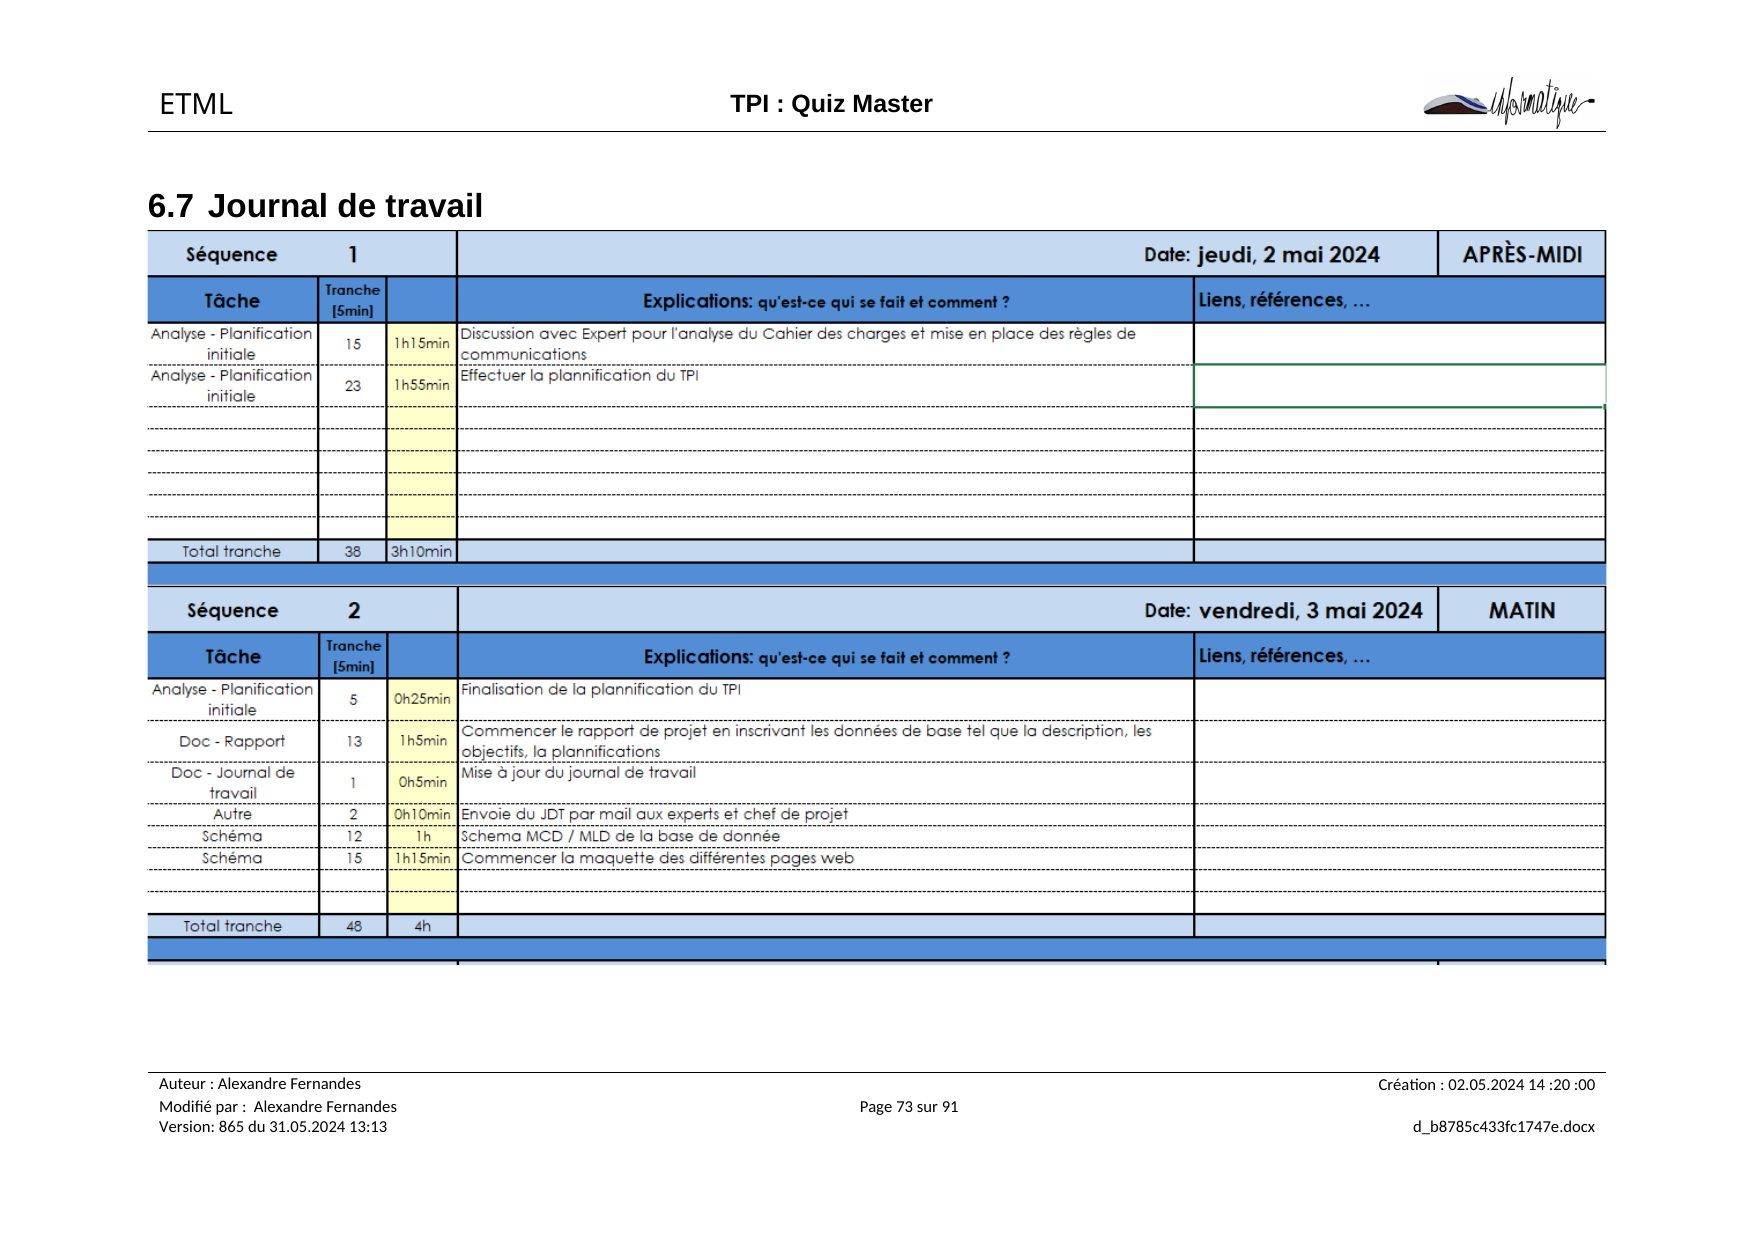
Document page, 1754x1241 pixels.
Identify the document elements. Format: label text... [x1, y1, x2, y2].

subtitle Journal de travail [148, 186, 1606, 224]
picture [1423, 77, 1595, 129]
picture [147, 230, 1607, 965]
